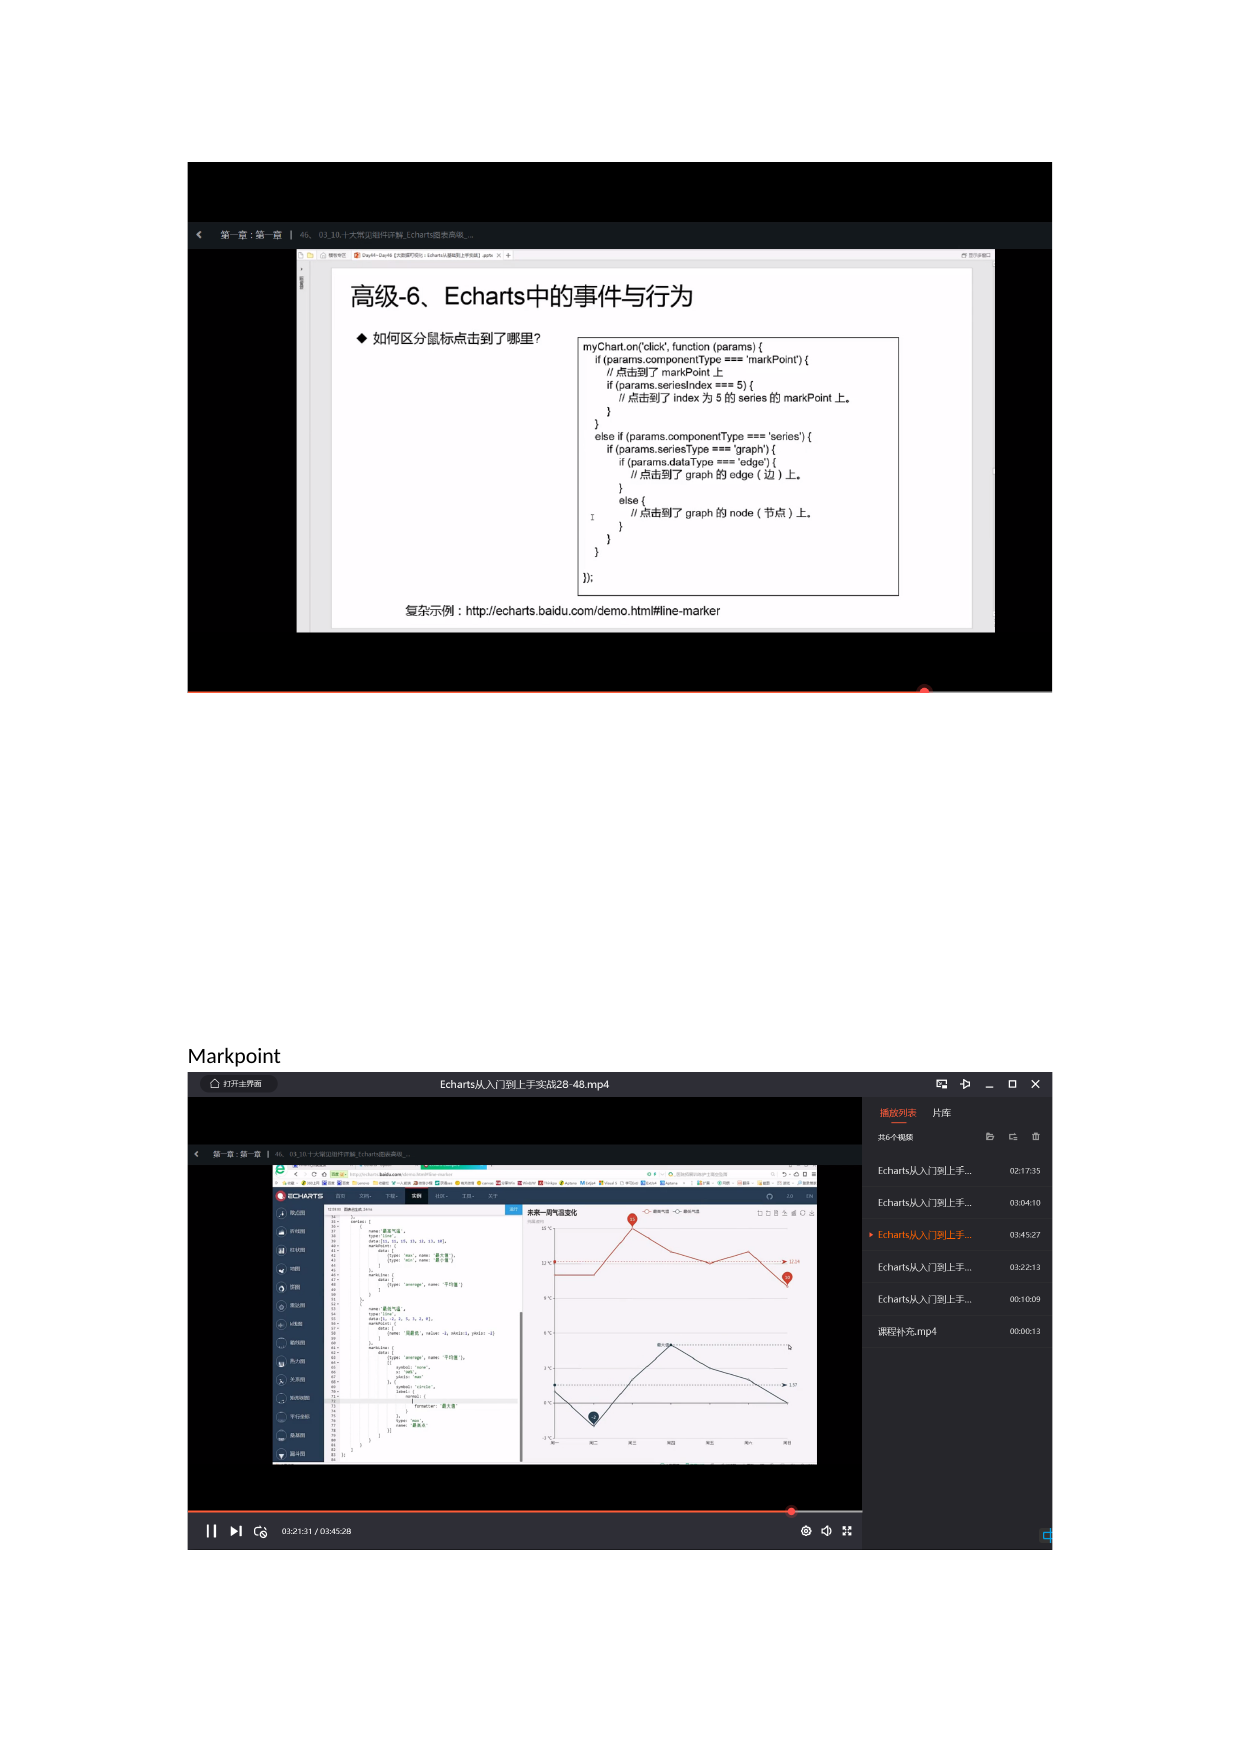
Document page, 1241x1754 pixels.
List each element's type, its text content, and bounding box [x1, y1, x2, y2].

list Markpoint [187, 1039, 1053, 1072]
picture [187, 162, 1053, 693]
picture [187, 1072, 1053, 1550]
